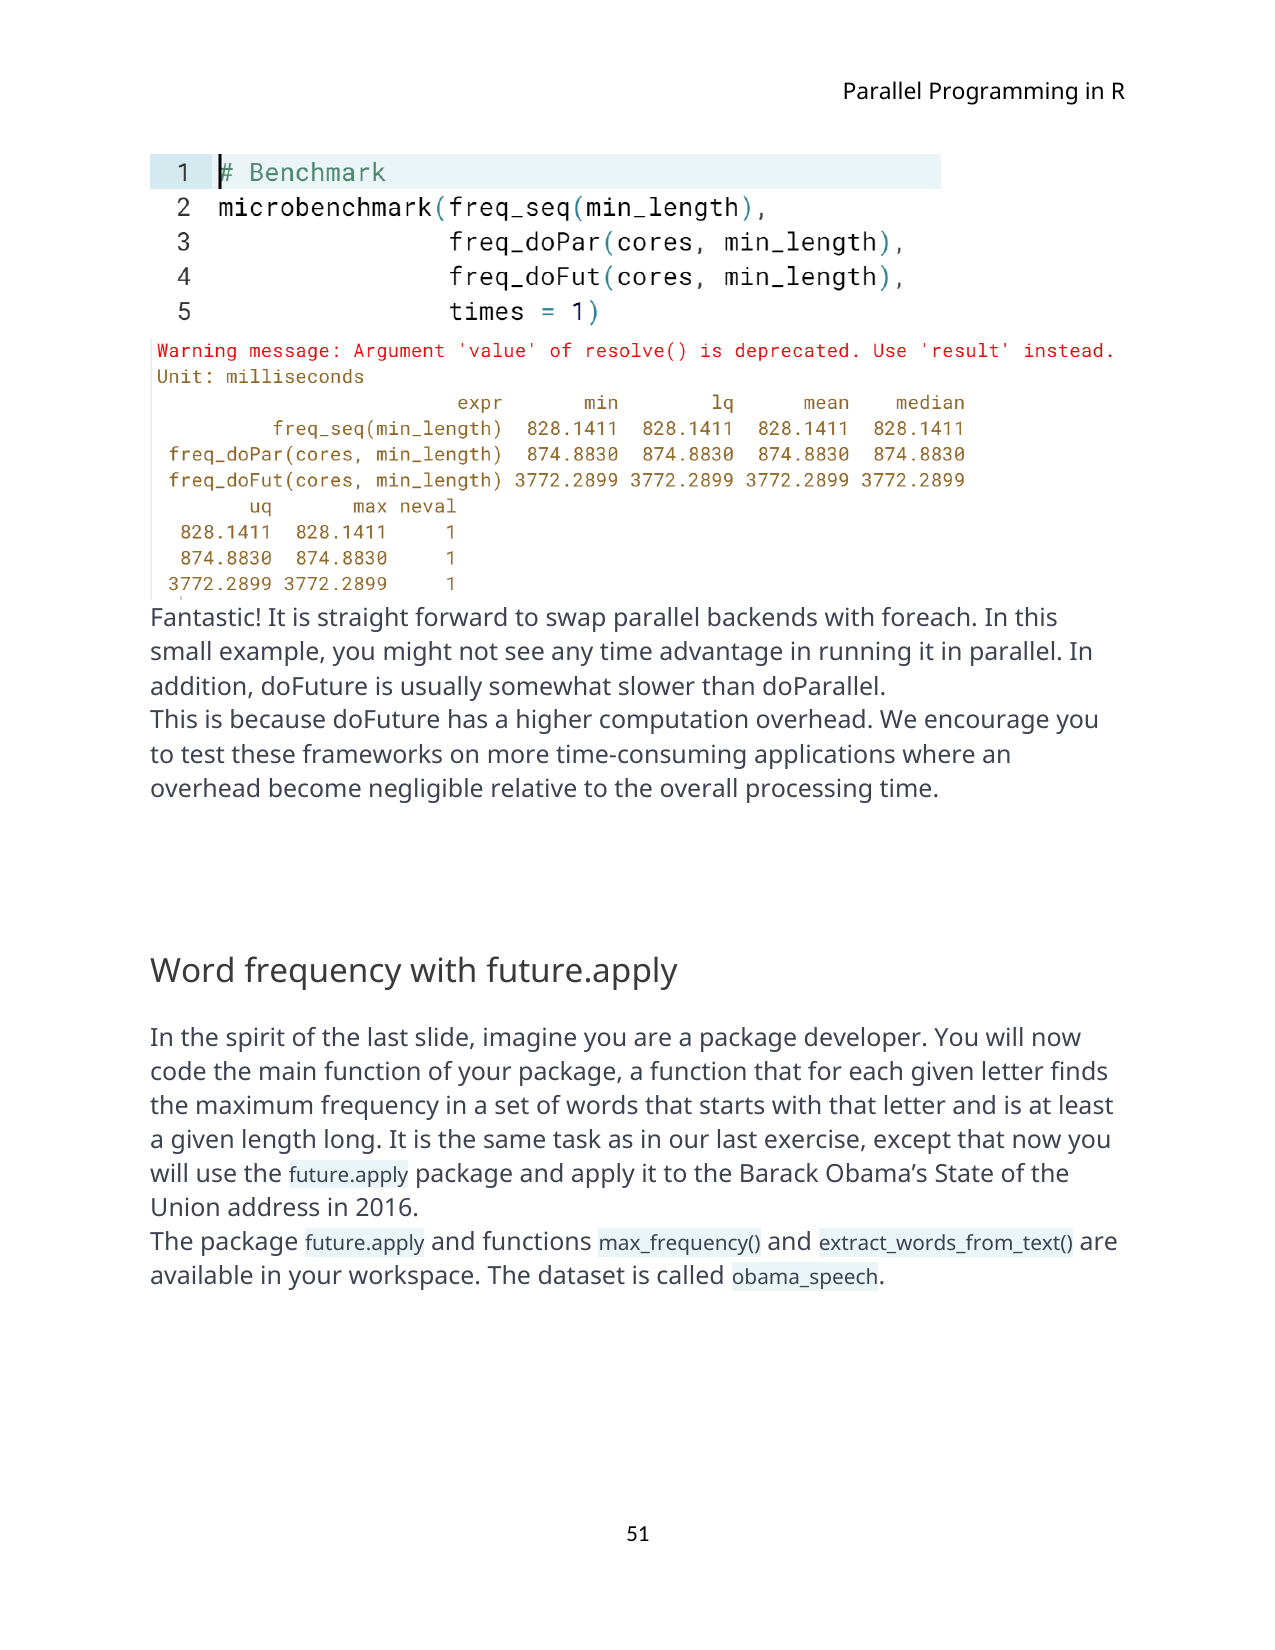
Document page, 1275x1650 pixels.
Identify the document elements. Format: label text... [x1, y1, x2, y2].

text The package future.apply and functions max_frequency() and extract_words_from_text() are available in your workspace. The dataset is called obama_speech. [150, 1224, 1125, 1292]
text Fantastic! It is straight forward to swap parallel backends with foreach. In this small example, you might not see any time advantage in running it in parallel. In addition, doFuture is usually somewhat slower than doParallel. [150, 600, 1125, 702]
text This is because doFuture has a higher computation overhead. We encourage you to test these frameworks on more time-consuming applications where an overhead become negligible relative to the overall processing time. [150, 702, 1125, 804]
picture [150, 150, 1124, 600]
subtitle Word frequency with future.apply [150, 947, 1125, 992]
text In the spirit of the last slide, imagine you are a package developer. You will now code the main function of your package, a function that for each given letter finds the maximum frequency in a set of words that starts with that letter and is at least a given length long. It is the same task as in our last exercise, except that now you will use the future.apply package and apply it to the Barack Obama’s State of the Union address in 2016. [150, 1019, 1125, 1224]
